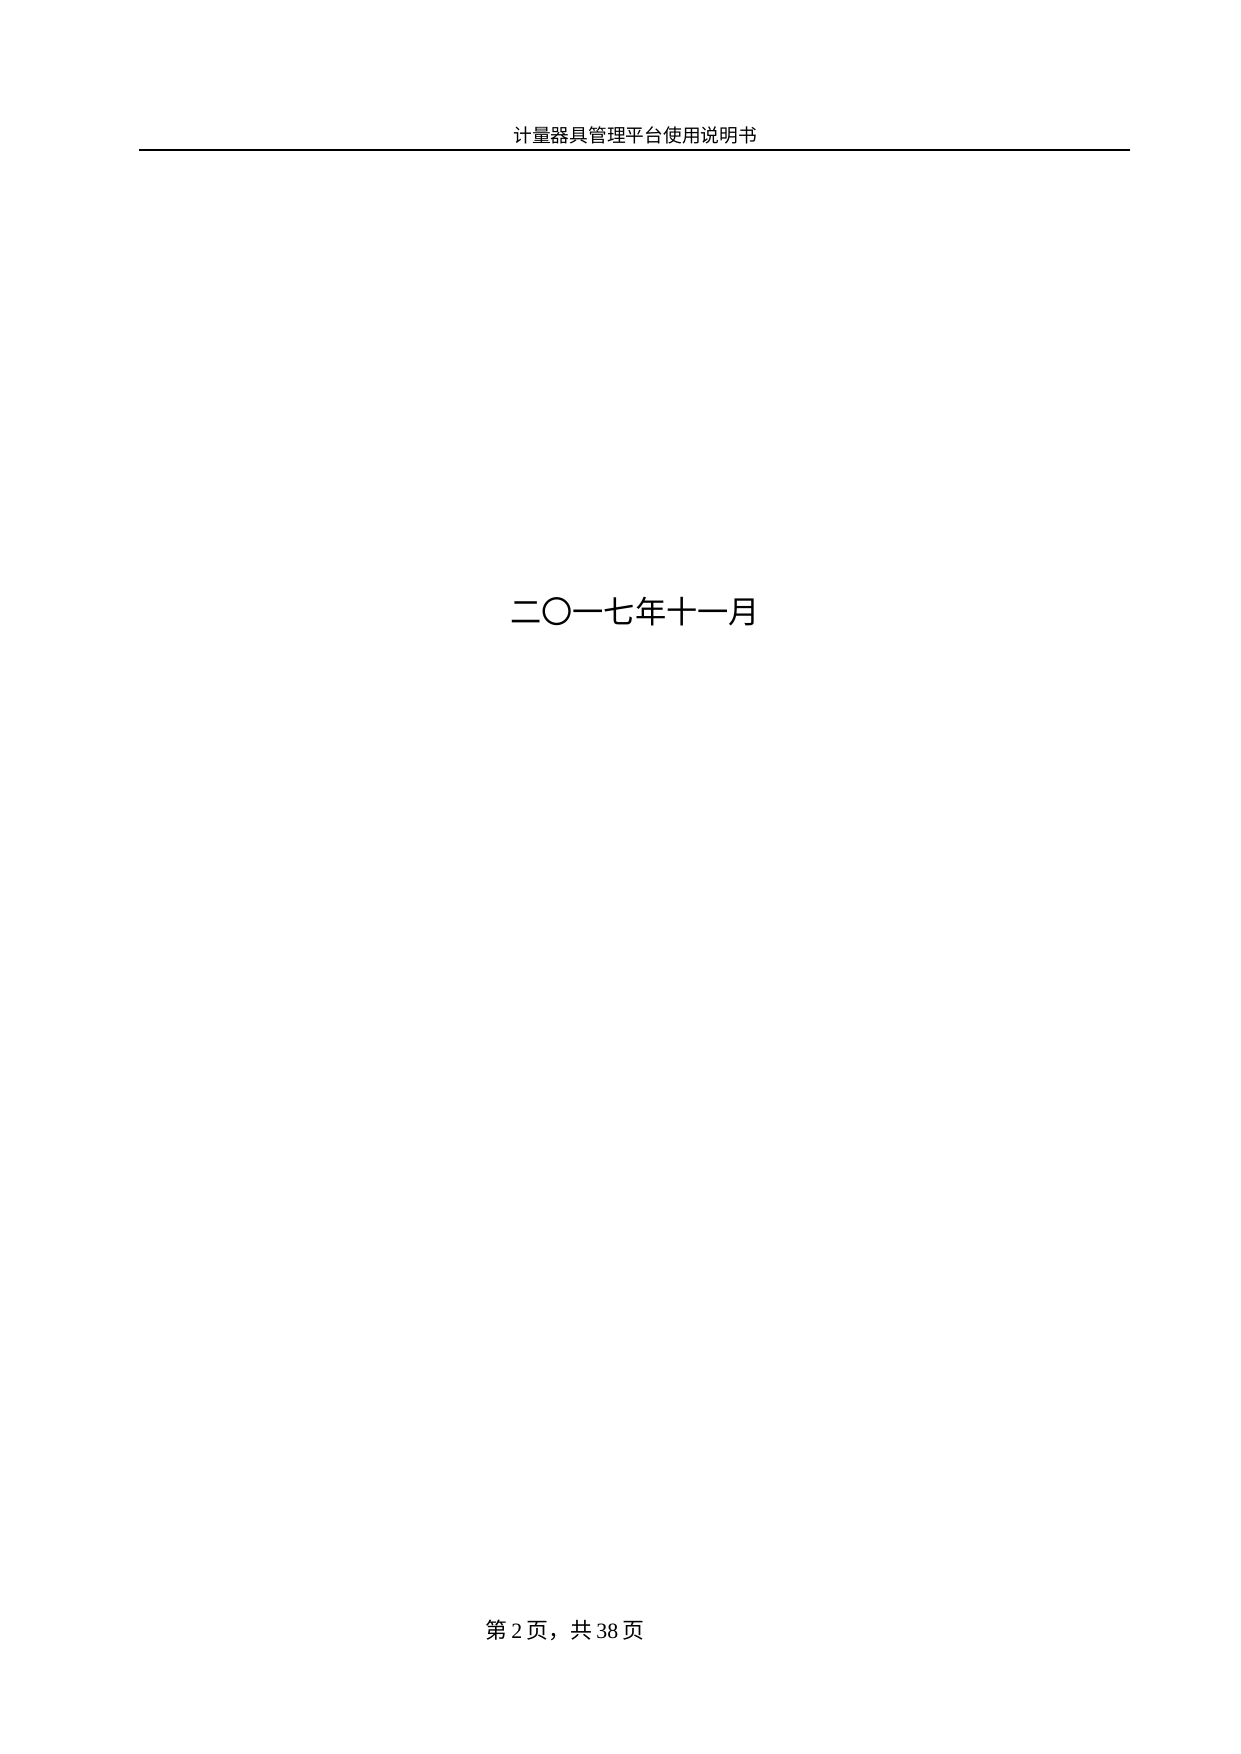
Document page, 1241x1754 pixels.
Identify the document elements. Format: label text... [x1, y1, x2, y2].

text 二〇一七年十一月 [148, 577, 1122, 642]
